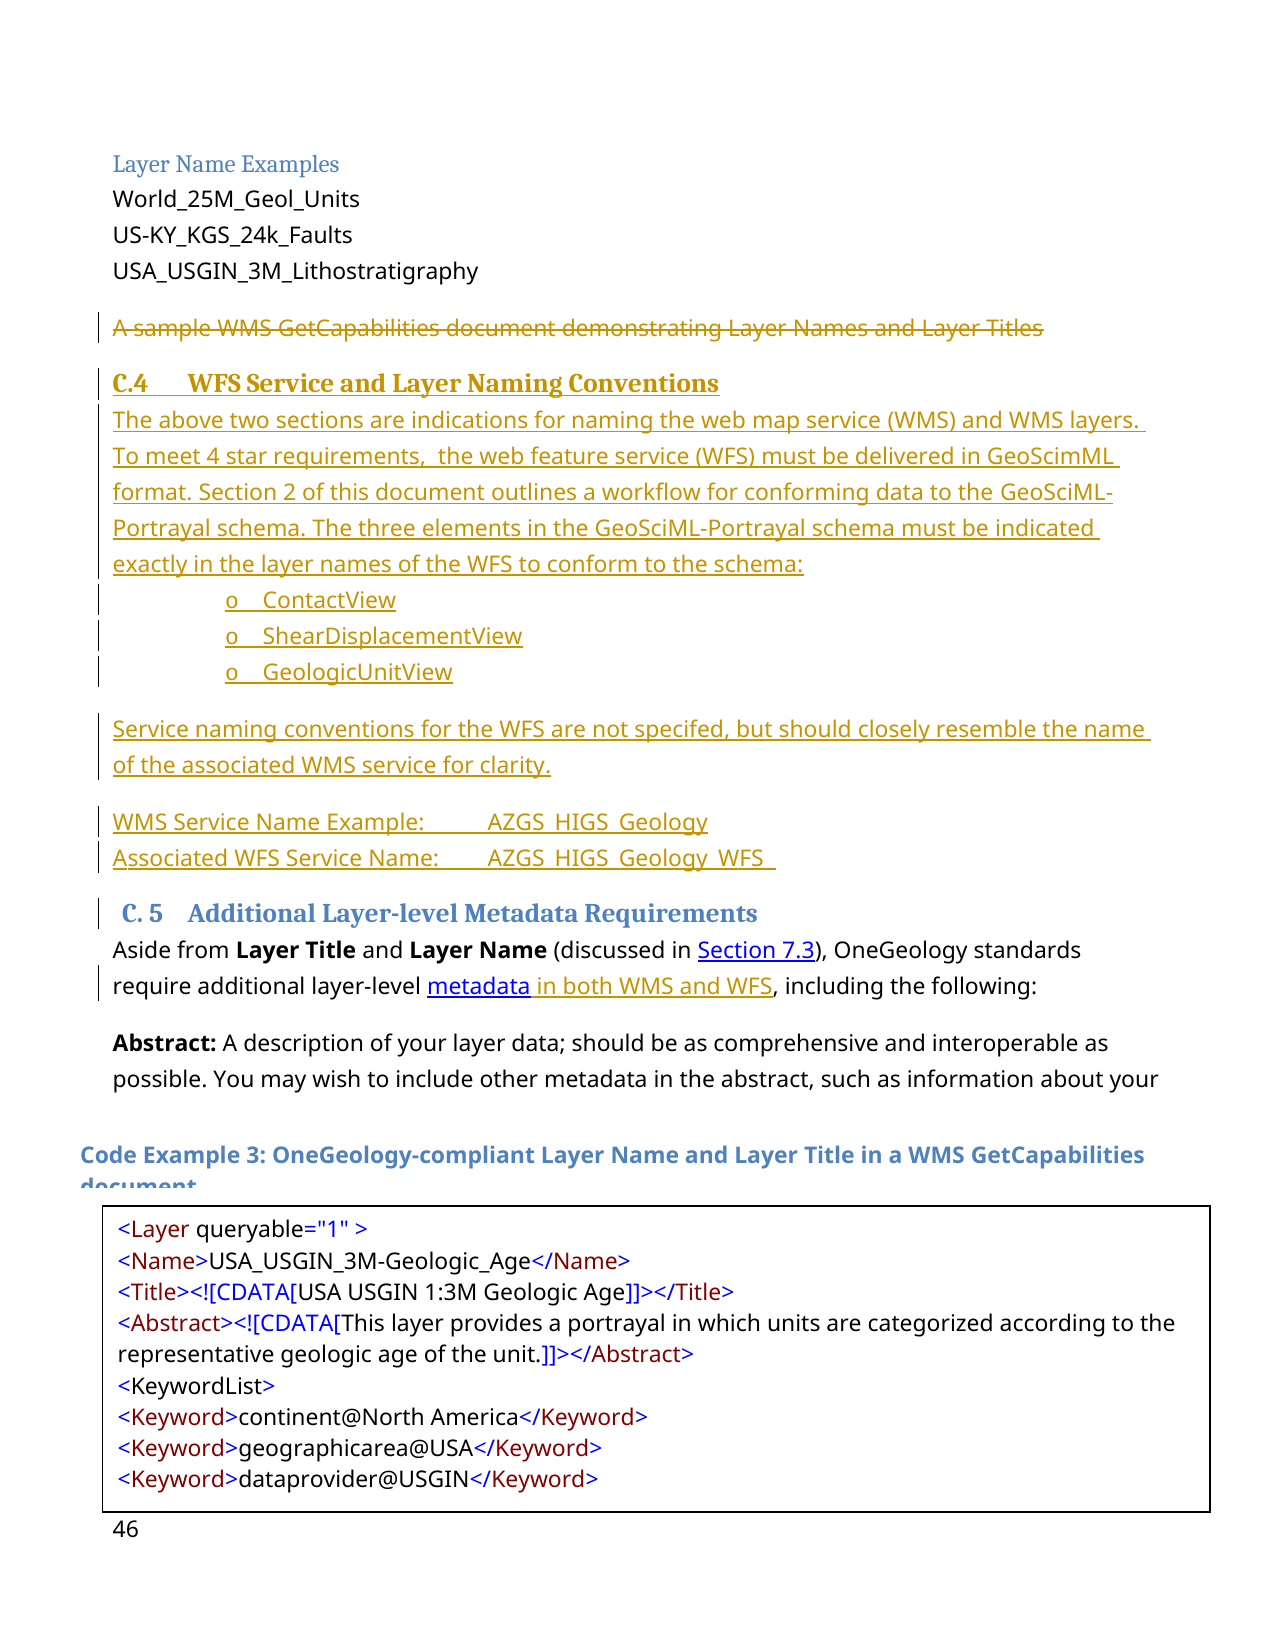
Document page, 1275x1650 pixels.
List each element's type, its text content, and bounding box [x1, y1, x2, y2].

text World_25M_Geol_Units US-KY_KGS_24k_Faults USA_USGIN_3M_Lithostratigraphy [112, 183, 1162, 286]
text Abstract: A description of your layer data; should be as comprehensive and interoperable as possible. You may wish to include other metadata in the abstract, such as information about your organization and other data you make available. You may also wish to include a statement on access constraints (source: http://www.onegeology.org/wmscookbook/2_6.html). [112, 1027, 1162, 1094]
subtitle Layer Name Examples [112, 150, 1162, 179]
subtitle Additional Layer-level Metadata Requirements [122, 898, 1162, 929]
text Aside from Layer Title and Layer Name (discussed in Section 7.3), OneGeology standards require additional layer-level metadata, including the following: [112, 934, 1162, 1001]
